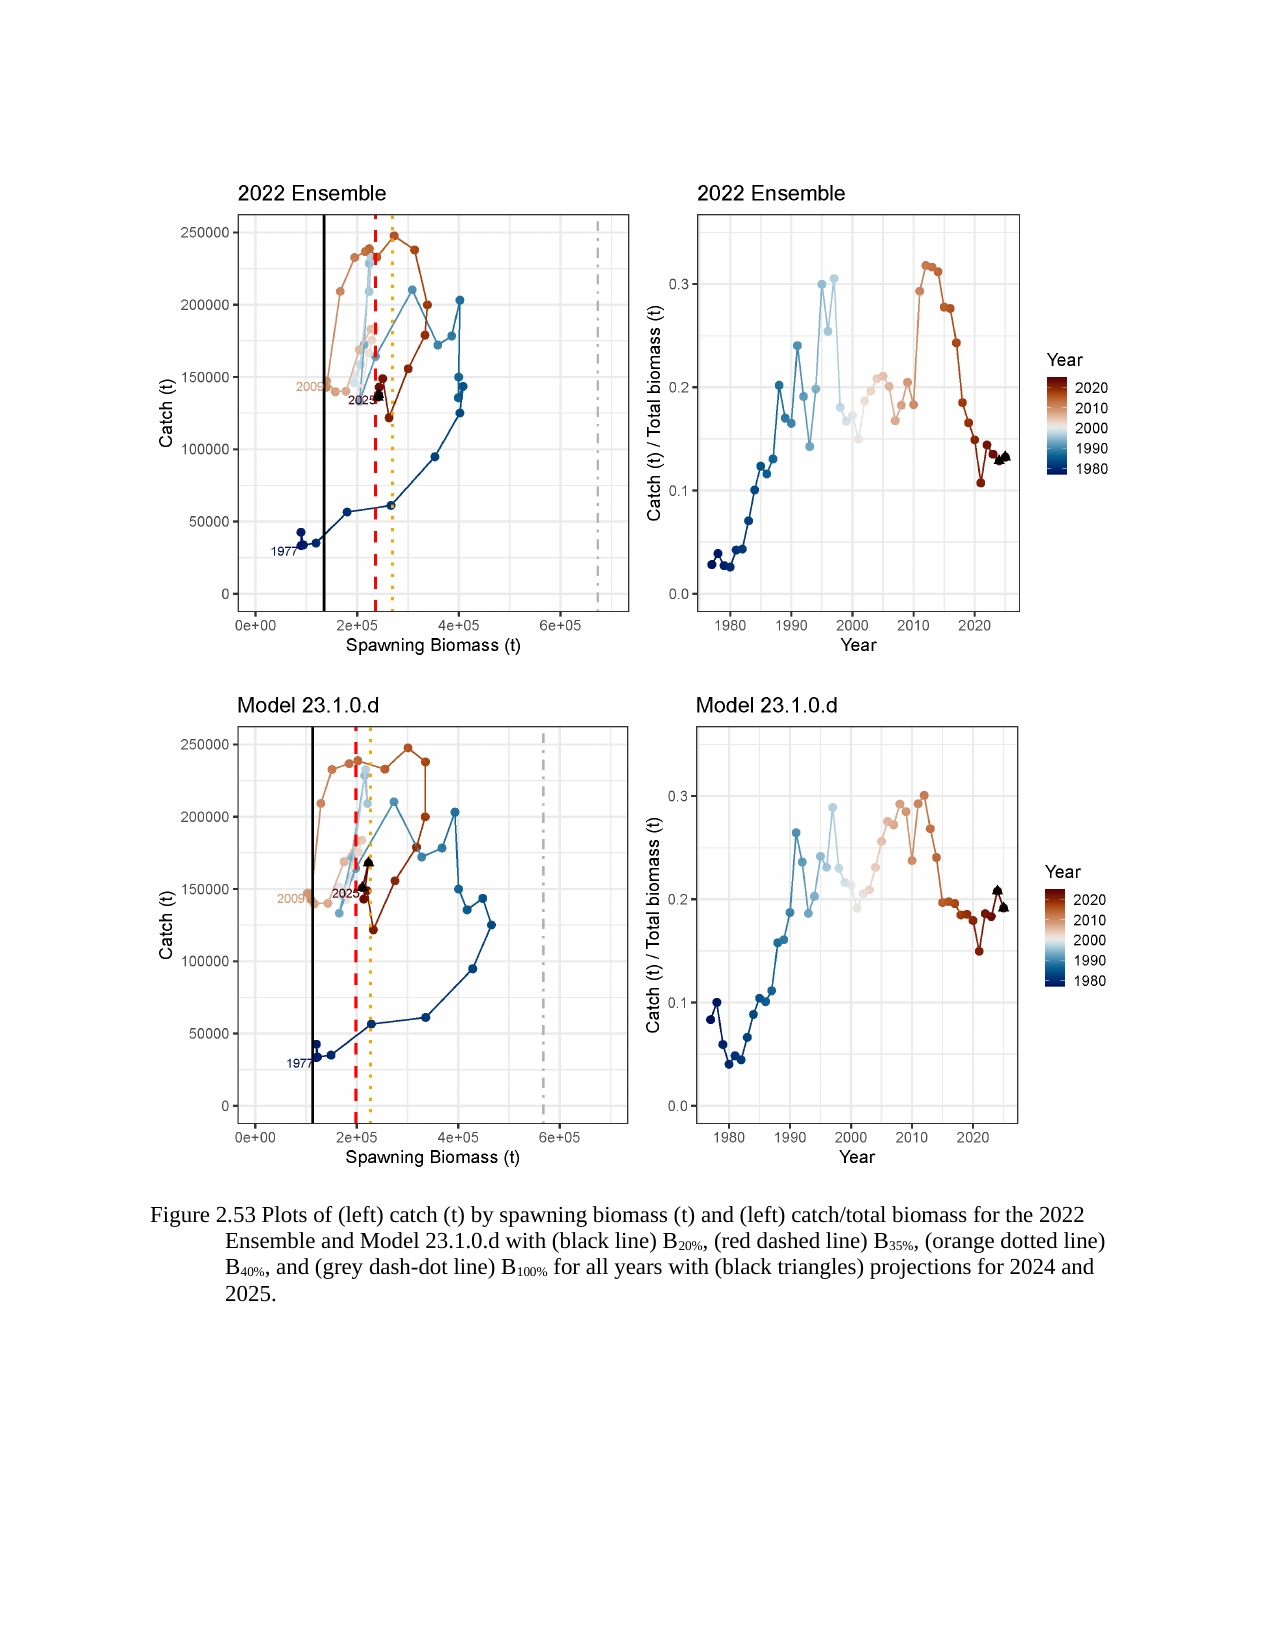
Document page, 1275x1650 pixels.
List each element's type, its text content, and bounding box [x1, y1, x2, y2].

picture [150, 176, 1125, 664]
picture [150, 688, 1124, 1176]
text Figure 2.53 Plots of (left) catch (t) by spawning biomass (t) and (left) catch/total biomass for the 2022 Ensemble and Model 23.1.0.d with (black line) B20%, (red dashed line) B35%, (orange dotted line) B40%, and (grey dash-dot line) B100% for all years with (black triangles) projections for 2024 and 2025. [150, 1201, 1125, 1306]
